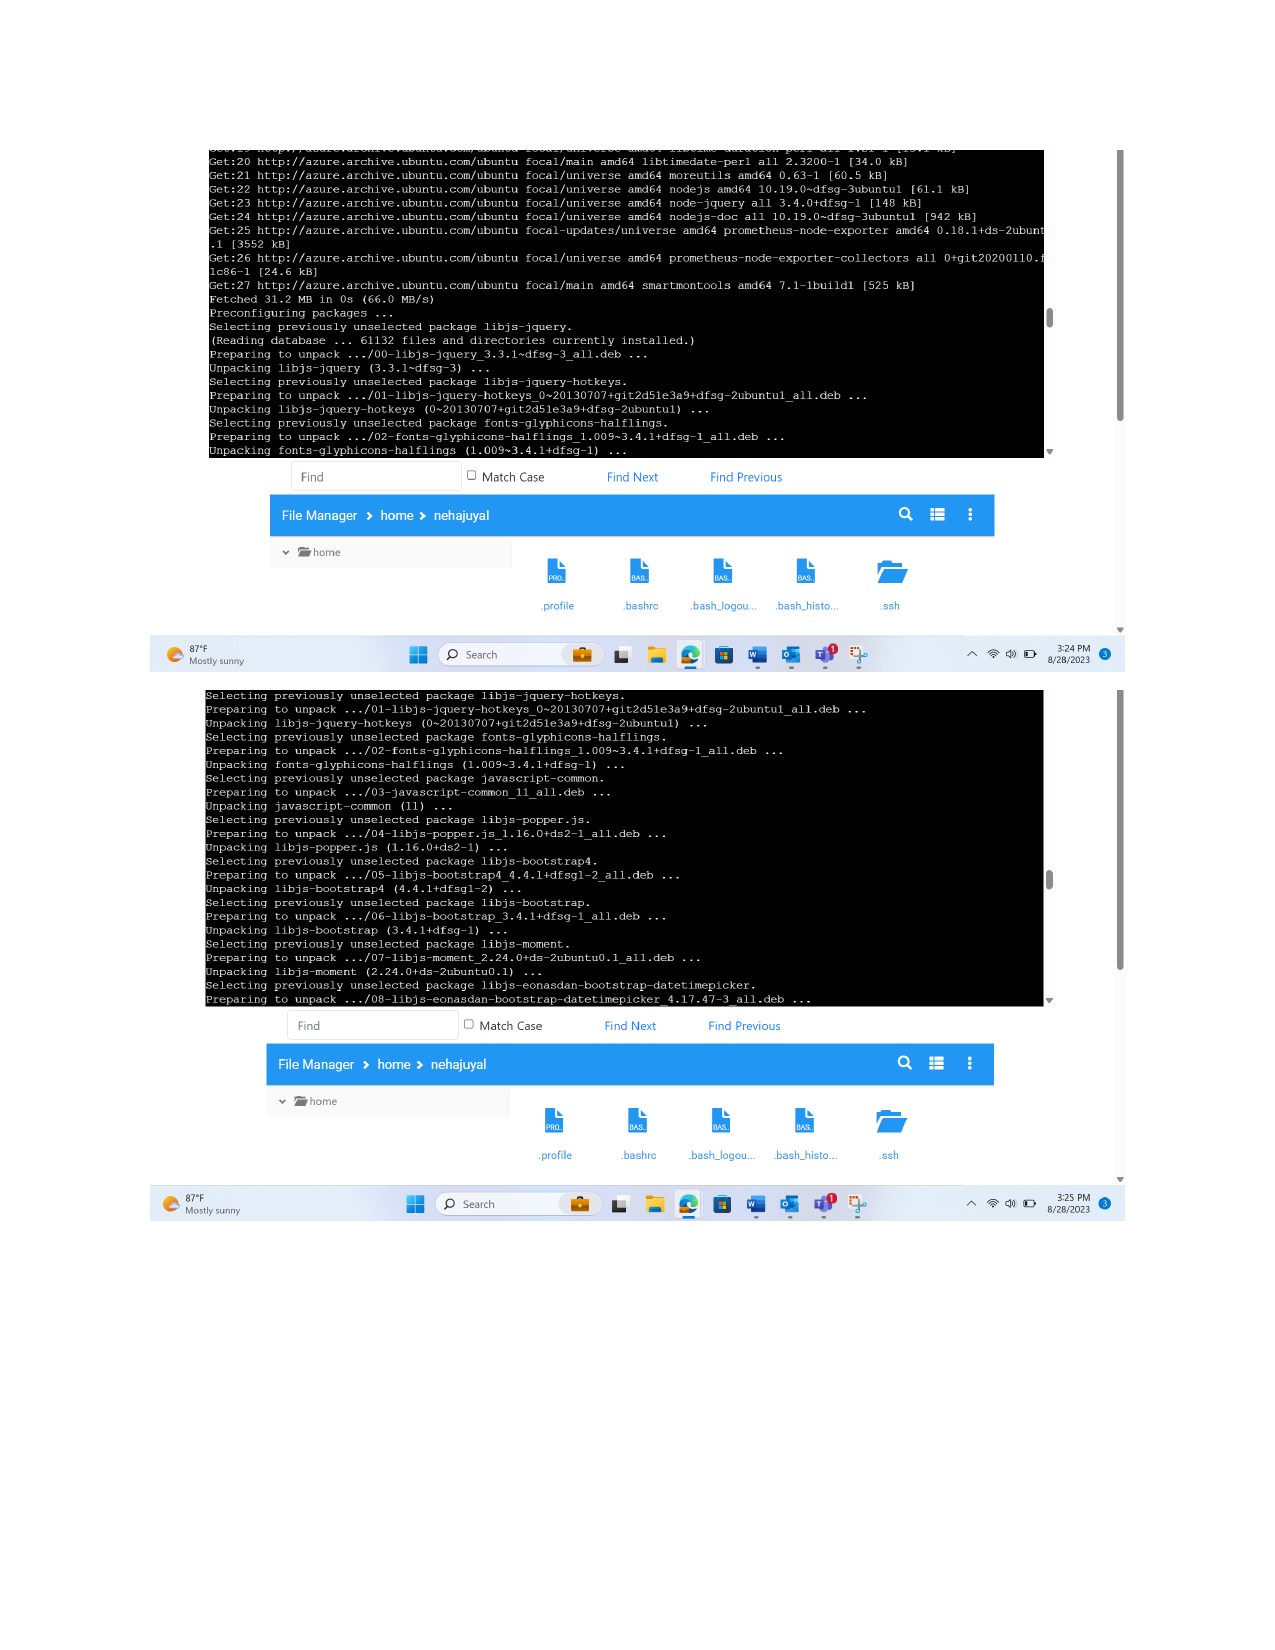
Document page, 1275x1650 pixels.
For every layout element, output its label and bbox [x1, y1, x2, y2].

picture [150, 150, 1125, 672]
picture [150, 690, 1125, 1221]
